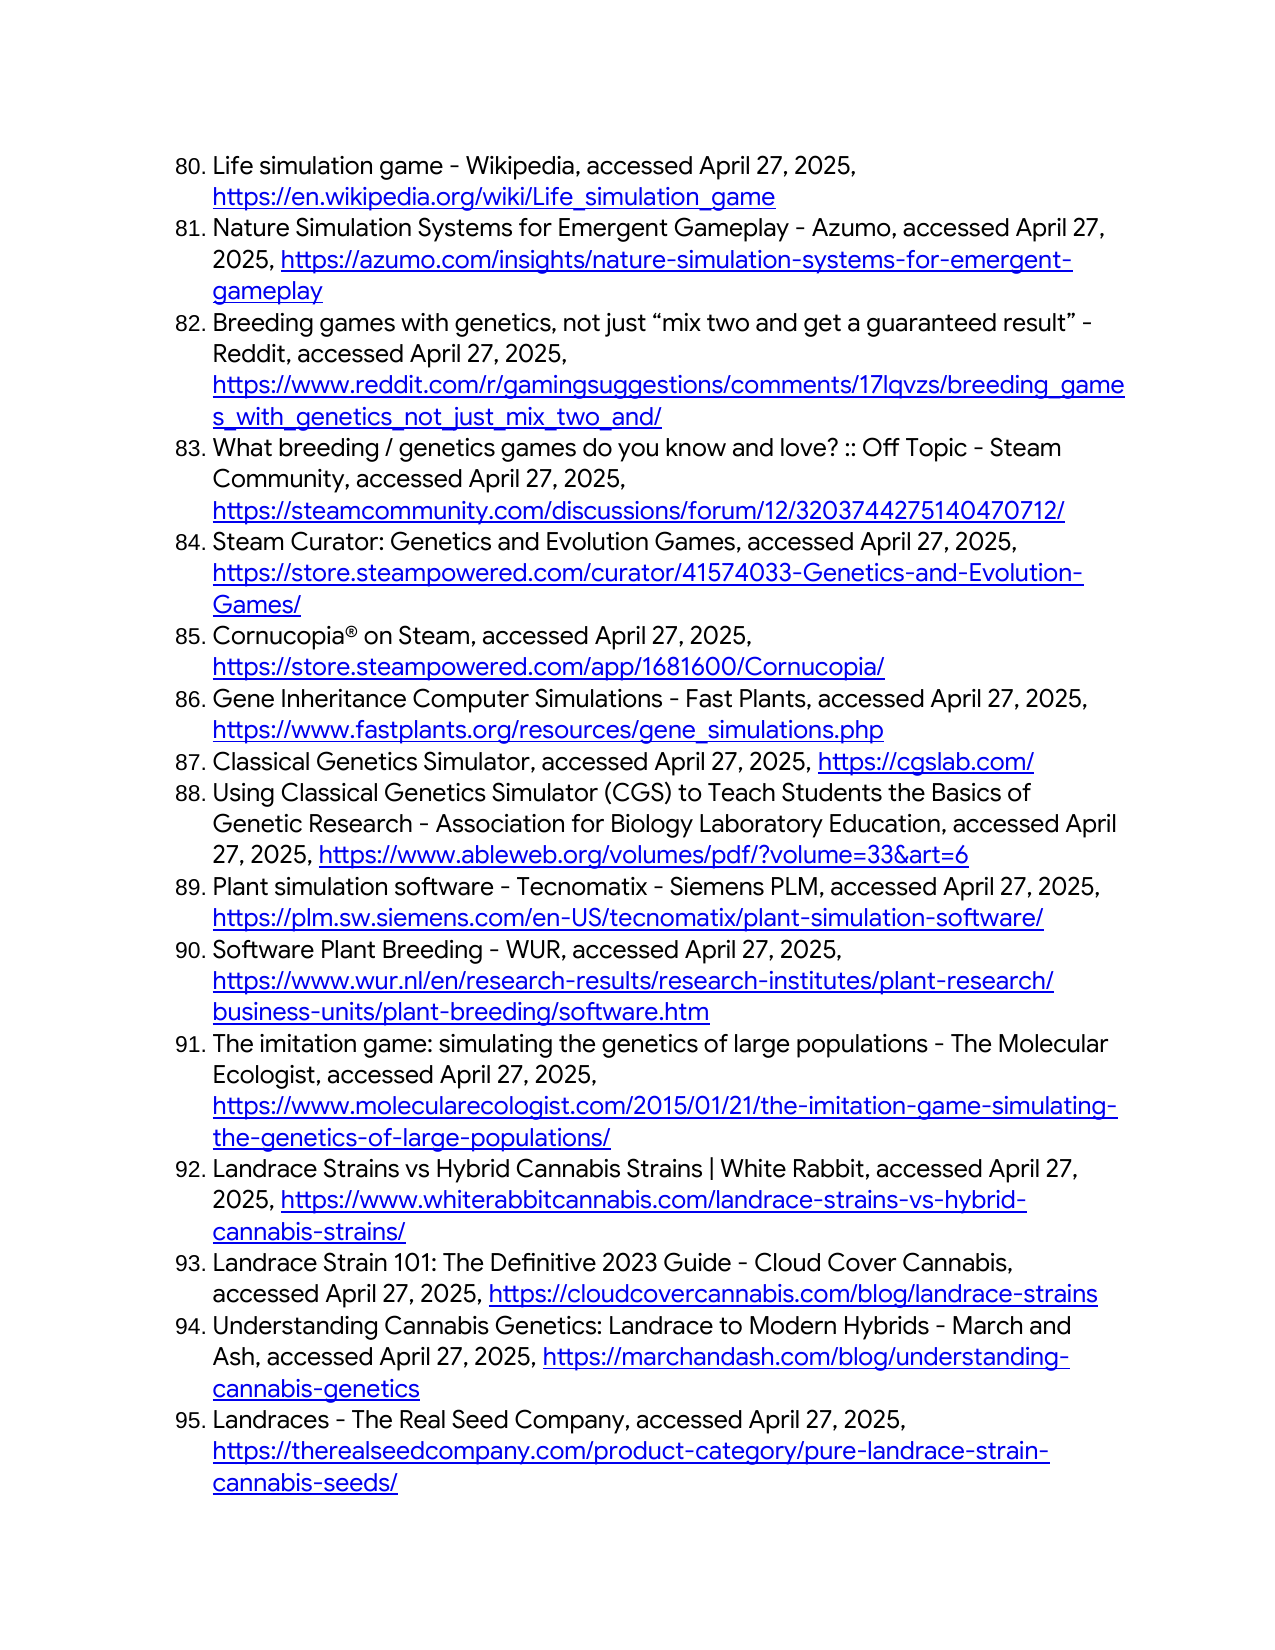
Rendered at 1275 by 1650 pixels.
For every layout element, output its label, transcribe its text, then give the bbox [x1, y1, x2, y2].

list Landrace Strain 101: The Definitive 2023 Guide - Cloud Cover Cannabis, accessed April 27, 2025, https://cloudcovercannabis.com/blog/landrace-strains [175, 1247, 1125, 1310]
list What breeding / genetics games do you know and love? :: Off Topic - Steam Community, accessed April 27, 2025, https://steamcommunity.com/discussions/forum/12/3203744275140470712/ [175, 432, 1125, 526]
list Nature Simulation Systems for Emergent Gameplay - Azumo, accessed April 27, 2025, https://azumo.com/insights/nature-simulation-systems-for-emergent-gameplay [175, 213, 1125, 307]
list Breeding games with genetics, not just “mix two and get a guaranteed result” - Reddit, accessed April 27, 2025, https://www.reddit.com/r/gamingsuggestions/comments/17lqvzs/breeding_games_with_genetics_not_just_mix_two_and/ [175, 307, 1125, 432]
list Understanding Cannabis Genetics: Landrace to Modern Hybrids - March and Ash, accessed April 27, 2025, https://marchandash.com/blog/understanding-cannabis-genetics [175, 1310, 1125, 1404]
list Using Classical Genetics Simulator (CGS) to Teach Students the Basics of Genetic Research - Association for Biology Laboratory Education, accessed April 27, 2025, https://www.ableweb.org/volumes/pdf/?volume=33&art=6 [175, 777, 1125, 871]
list Classical Genetics Simulator, accessed April 27, 2025, https://cgslab.com/ [175, 746, 1125, 777]
list Gene Inheritance Computer Simulations - Fast Plants, accessed April 27, 2025, https://www.fastplants.org/resources/gene_simulations.php [175, 683, 1125, 746]
list Cornucopia® on Steam, accessed April 27, 2025, https://store.steampowered.com/app/1681600/Cornucopia/ [175, 620, 1125, 683]
list Landraces - The Real Seed Company, accessed April 27, 2025, https://therealseedcompany.com/product-category/pure-landrace-strain-cannabis-seeds/ [175, 1404, 1125, 1498]
list Steam Curator: Genetics and Evolution Games, accessed April 27, 2025, https://store.steampowered.com/curator/41574033-Genetics-and-Evolution-Games/ [175, 526, 1125, 620]
list Life simulation game - Wikipedia, accessed April 27, 2025, https://en.wikipedia.org/wiki/Life_simulation_game [175, 150, 1125, 213]
list Software Plant Breeding - WUR, accessed April 27, 2025, https://www.wur.nl/en/research-results/research-institutes/plant-research/business-units/plant-breeding/software.htm [175, 934, 1125, 1028]
list The imitation game: simulating the genetics of large populations - The Molecular Ecologist, accessed April 27, 2025, https://www.molecularecologist.com/2015/01/21/the-imitation-game-simulating-the-genetics-of-large-populations/ [175, 1028, 1125, 1153]
list Landrace Strains vs Hybrid Cannabis Strains | White Rabbit, accessed April 27, 2025, https://www.whiterabbitcannabis.com/landrace-strains-vs-hybrid-cannabis-strains/ [175, 1153, 1125, 1247]
list Plant simulation software - Tecnomatix - Siemens PLM, accessed April 27, 2025, https://plm.sw.siemens.com/en-US/tecnomatix/plant-simulation-software/ [175, 871, 1125, 934]
